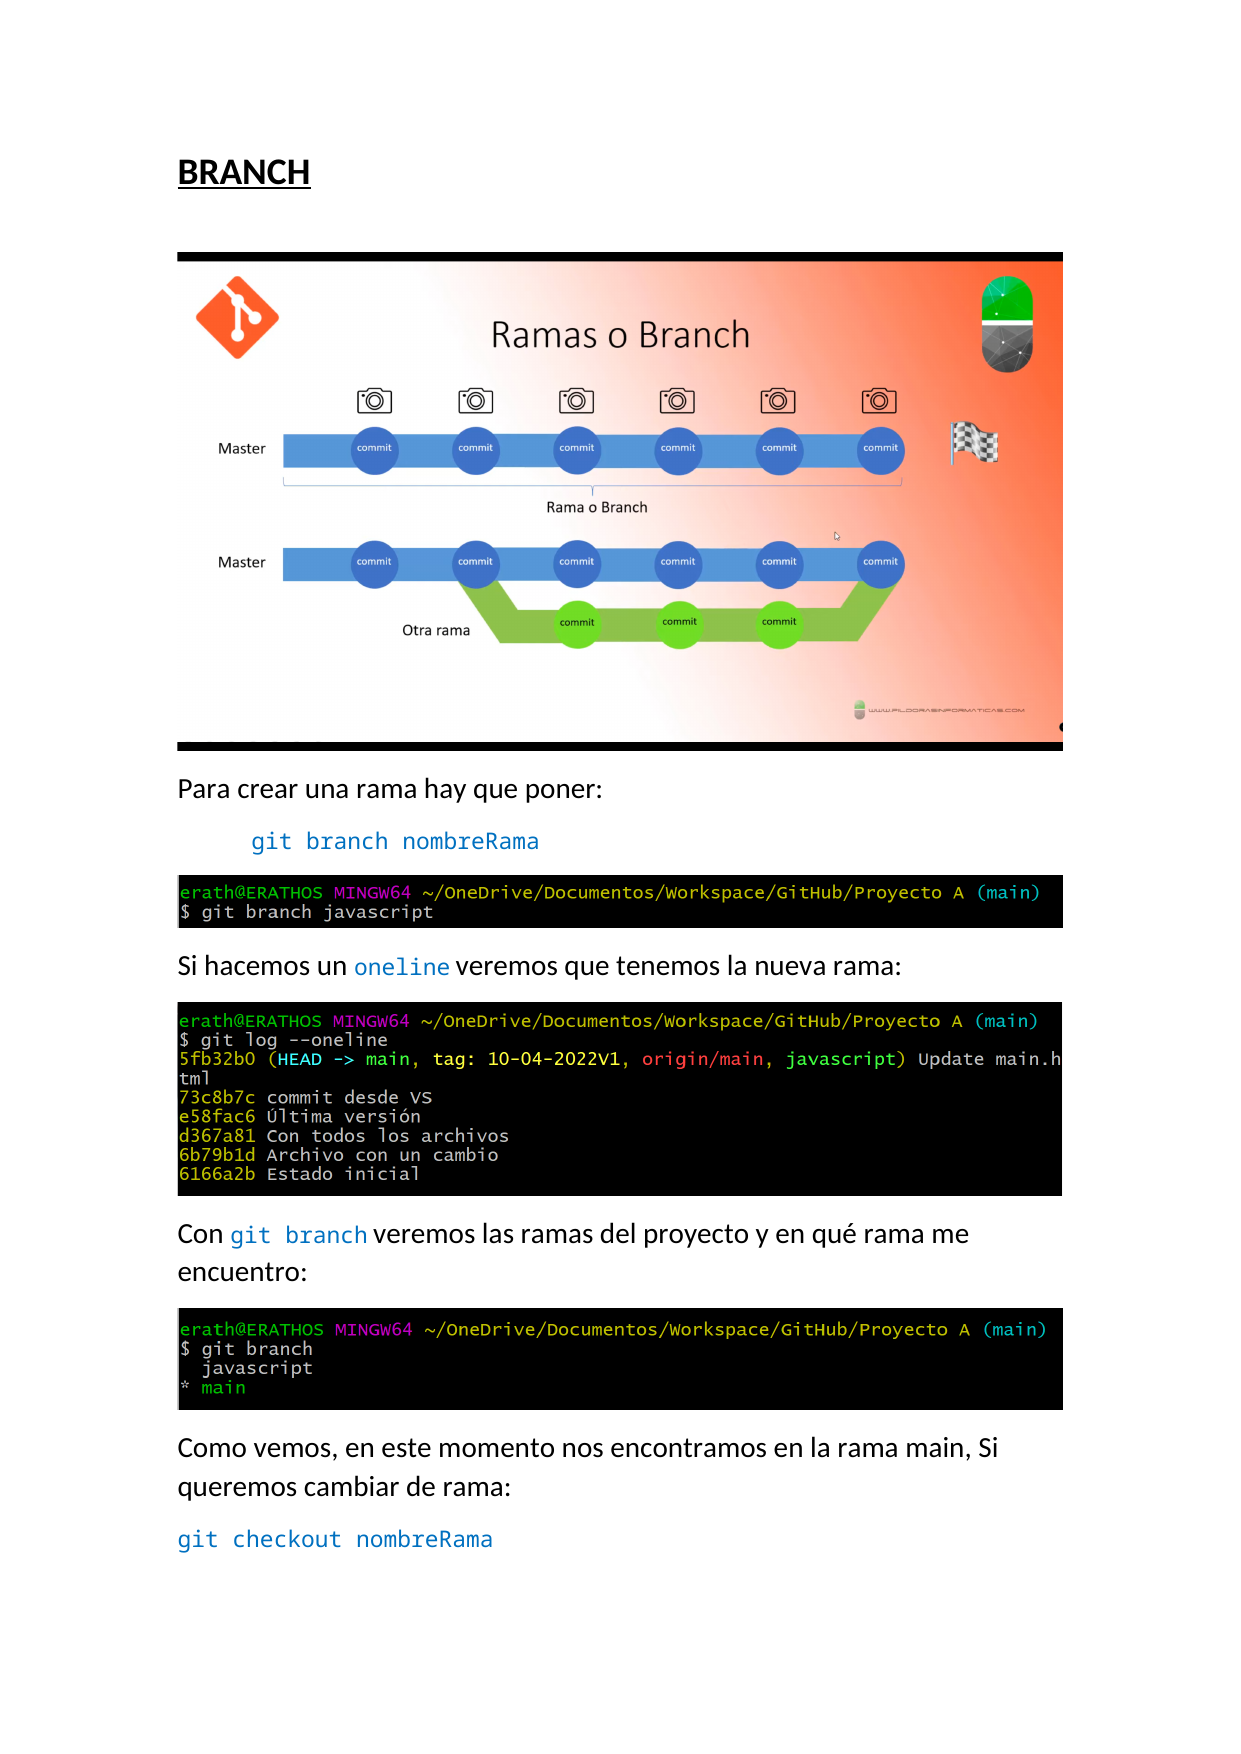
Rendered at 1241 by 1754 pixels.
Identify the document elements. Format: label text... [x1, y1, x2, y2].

picture [177, 252, 1063, 751]
text git branch nombreRama [251, 825, 1063, 856]
text git checkout nombreRama [177, 1523, 1063, 1554]
text Con git branch veremos las ramas del proyecto y en qué rama me encuentro: [177, 1215, 1063, 1289]
subtitle BRANCH [177, 148, 1063, 193]
text Como vemos, en este momento nos encontramos en la rama main, Si queremos cambiar de rama: [177, 1429, 1063, 1503]
picture [177, 1308, 1063, 1410]
picture [177, 1002, 1063, 1196]
picture [177, 875, 1063, 928]
text Para crear una rama hay que poner: [177, 770, 1063, 806]
text Si hacemos un oneline veremos que tenemos la nueva rama: [177, 947, 1063, 983]
